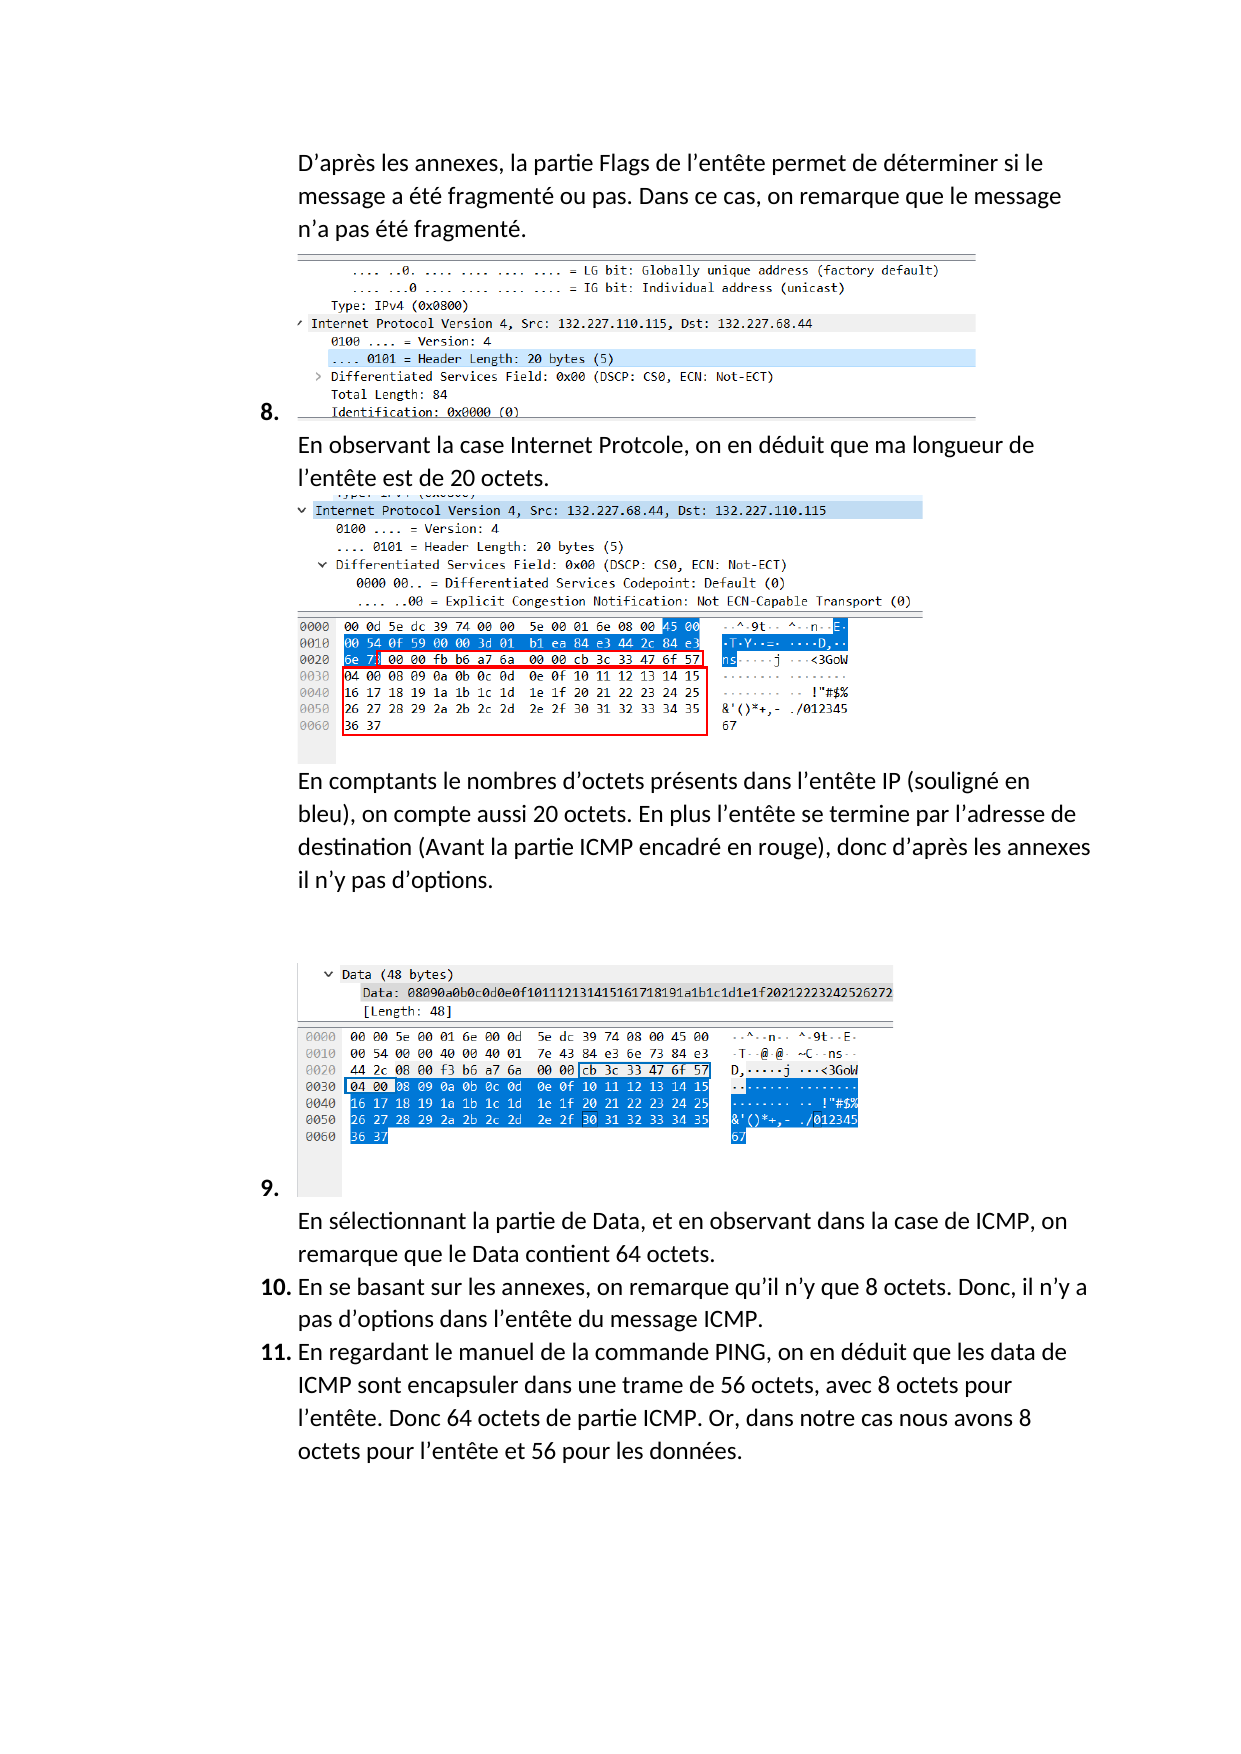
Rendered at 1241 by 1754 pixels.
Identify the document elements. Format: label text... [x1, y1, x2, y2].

picture [297, 495, 923, 764]
list En se basant sur les annexes, on remarque qu’il n’y que 8 octets. Donc, il n’y a pas d’options dans l’entête du message ICMP. [260, 1271, 1093, 1334]
picture [297, 246, 976, 421]
list En observant la case Internet Protcole, on en déduit que ma longueur de l’entête est de 20 octets. [298, 429, 1093, 492]
list En sélectionnant la partie de Data, et en observant dans la case de ICMP, on remarque que le Data contient 64 octets. [298, 1205, 1093, 1268]
list En comptants le nombres d’octets présents dans l’entête IP (souligné en bleu), on compte aussi 20 octets. En plus l’entête se termine par l’adresse de destination (Avant la partie ICMP encadré en rouge), donc d’après les annexes il n’y pas d’options. [298, 766, 1093, 895]
list D’après les annexes, la partie Flags de l’entête permet de déterminer si le message a été fragmenté ou pas. Dans ce cas, on remarque que le message n’a pas été fragmenté. [298, 148, 1093, 244]
picture [297, 963, 894, 1197]
list En regardant le manuel de la commande PING, on en déduit que les data de ICMP sont encapsuler dans une trame de 56 octets, avec 8 octets pour l’entête. Donc 64 octets de partie ICMP. Or, dans notre cas nous avons 8 octets pour l’entête et 56 pour les données. [260, 1337, 1093, 1466]
